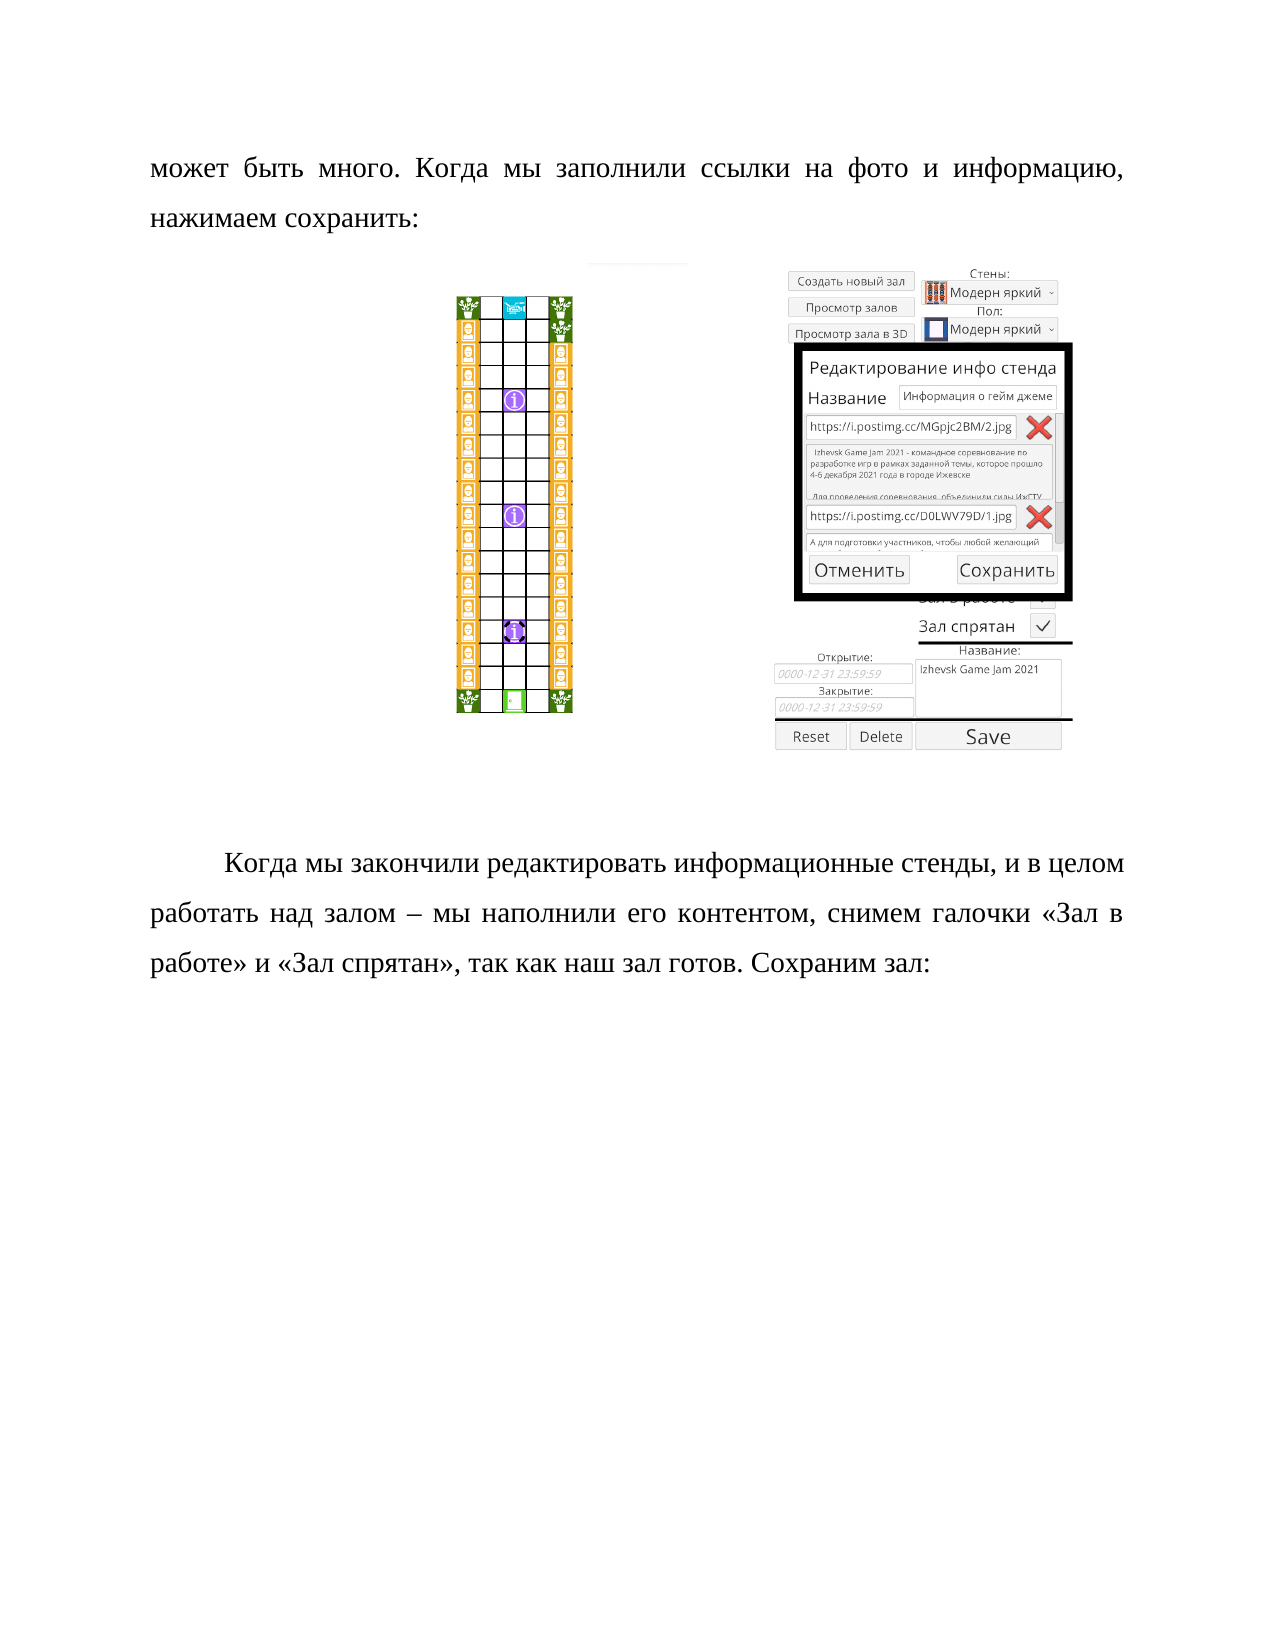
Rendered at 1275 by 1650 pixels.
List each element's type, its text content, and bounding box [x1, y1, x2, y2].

text Когда мы закончили редактировать информационные стенды, и в целом работать над залом – мы наполнили его контентом, снимем галочки «Зал в работе» и «Зал спрятан», так как наш зал готов. Сохраним зал: [150, 845, 1125, 979]
picture [202, 263, 1073, 753]
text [150, 150, 1125, 234]
